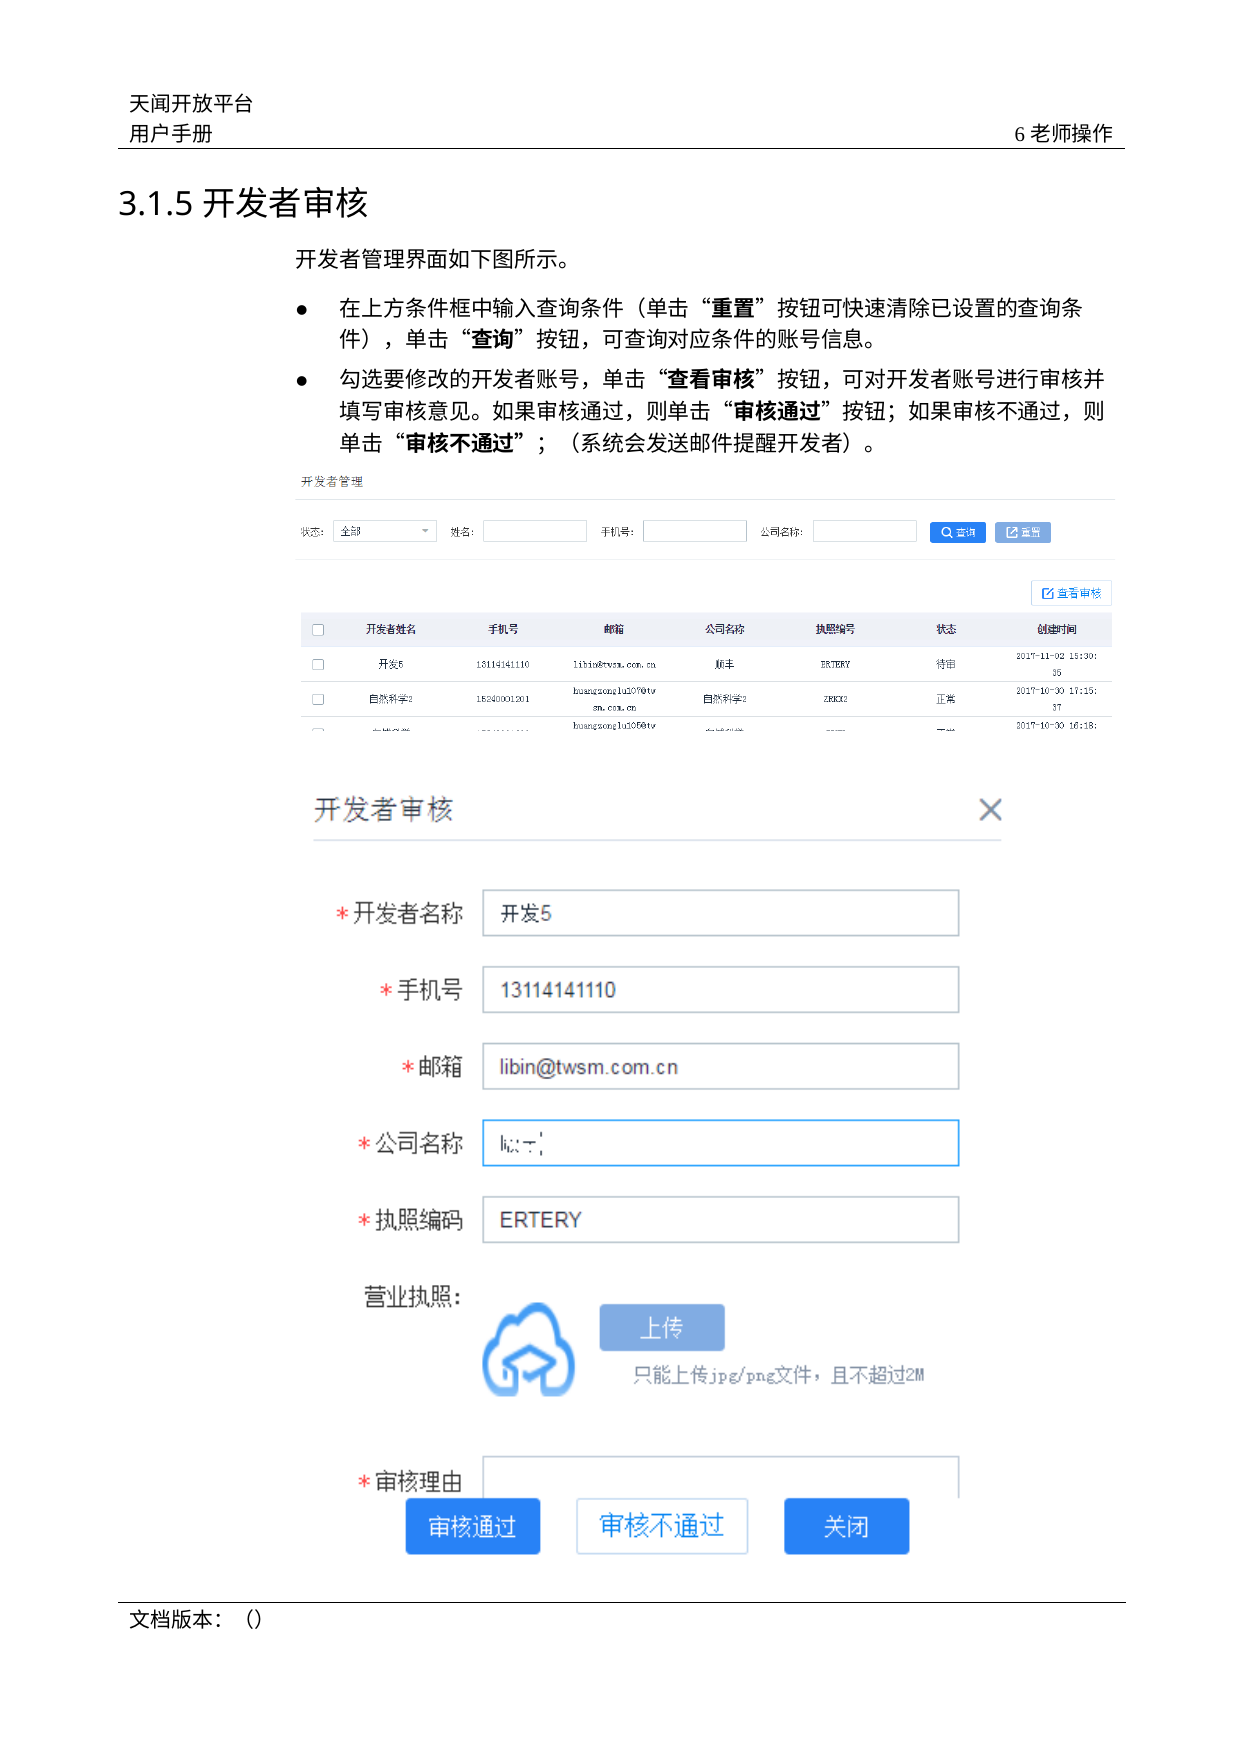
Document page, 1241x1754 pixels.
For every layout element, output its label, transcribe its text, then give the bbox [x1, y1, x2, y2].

picture [295, 788, 1002, 1561]
subtitle 开发者审核 [118, 177, 1122, 226]
text 开发者管理界面如下图所示。 [295, 242, 1122, 274]
picture [295, 473, 1116, 731]
list 勾选要修改的开发者账号，单击“查看审核”按钮，可对开发者账号进行审核并填写审核意见。如果审核通过，则单击“审核通过”按钮；如果审核不通过，则单击“审核不通过”；（系统会发送邮件提醒开发者）。 [295, 362, 1122, 457]
list 在上方条件框中输入查询条件（单击“重置”按钮可快速清除已设置的查询条件），单击“查询”按钮，可查询对应条件的账号信息。 [295, 291, 1122, 354]
